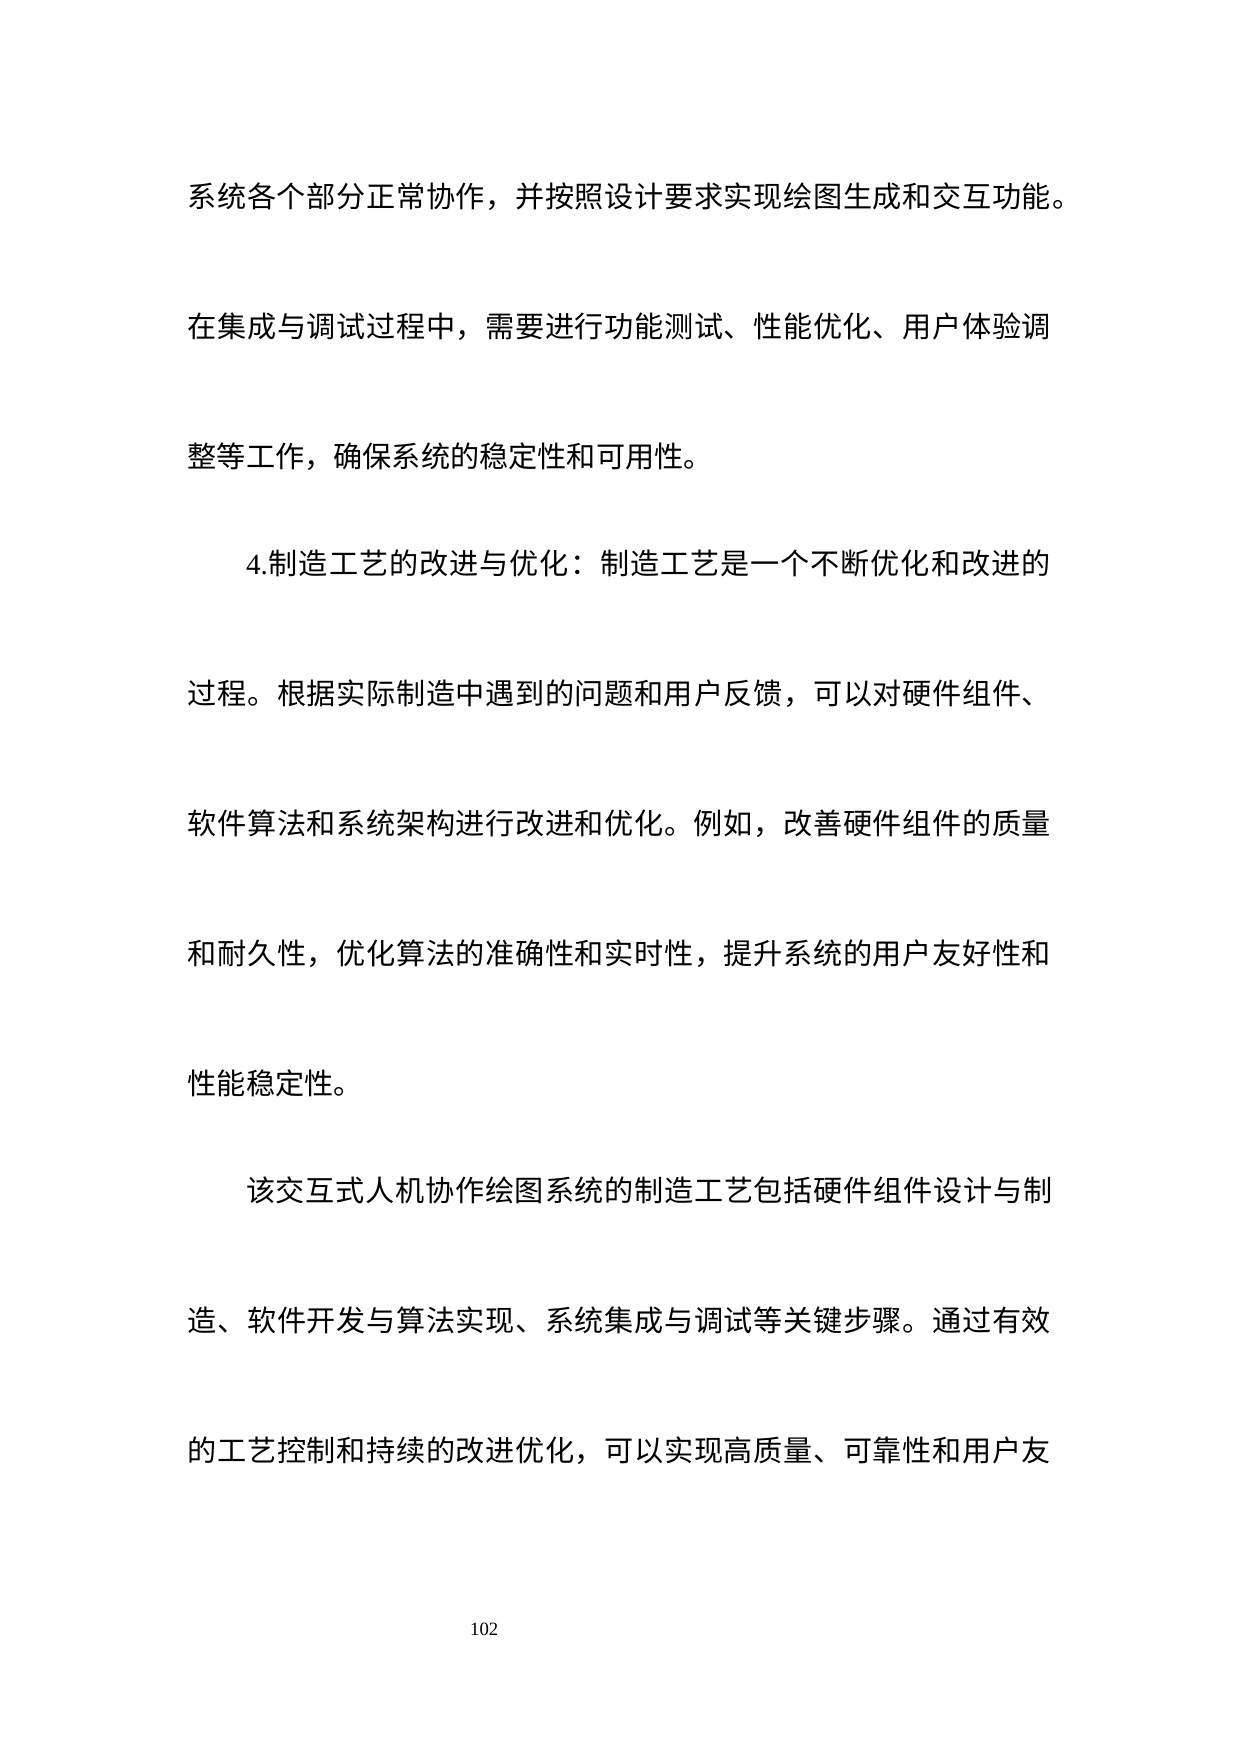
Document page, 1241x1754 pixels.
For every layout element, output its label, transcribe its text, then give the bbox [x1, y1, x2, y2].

text 4.制造工艺的改进与优化：制造工艺是一个不断优化和改进的过程。根据实际制造中遇到的问题和用户反馈，可以对硬件组件、软件算法和系统架构进行改进和优化。例如，改善硬件组件的质量和耐久性，优化算法的准确性和实时性，提升系统的用户友好性和性能稳定性。 [187, 529, 1053, 1114]
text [187, 162, 1053, 487]
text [187, 1157, 1053, 1482]
